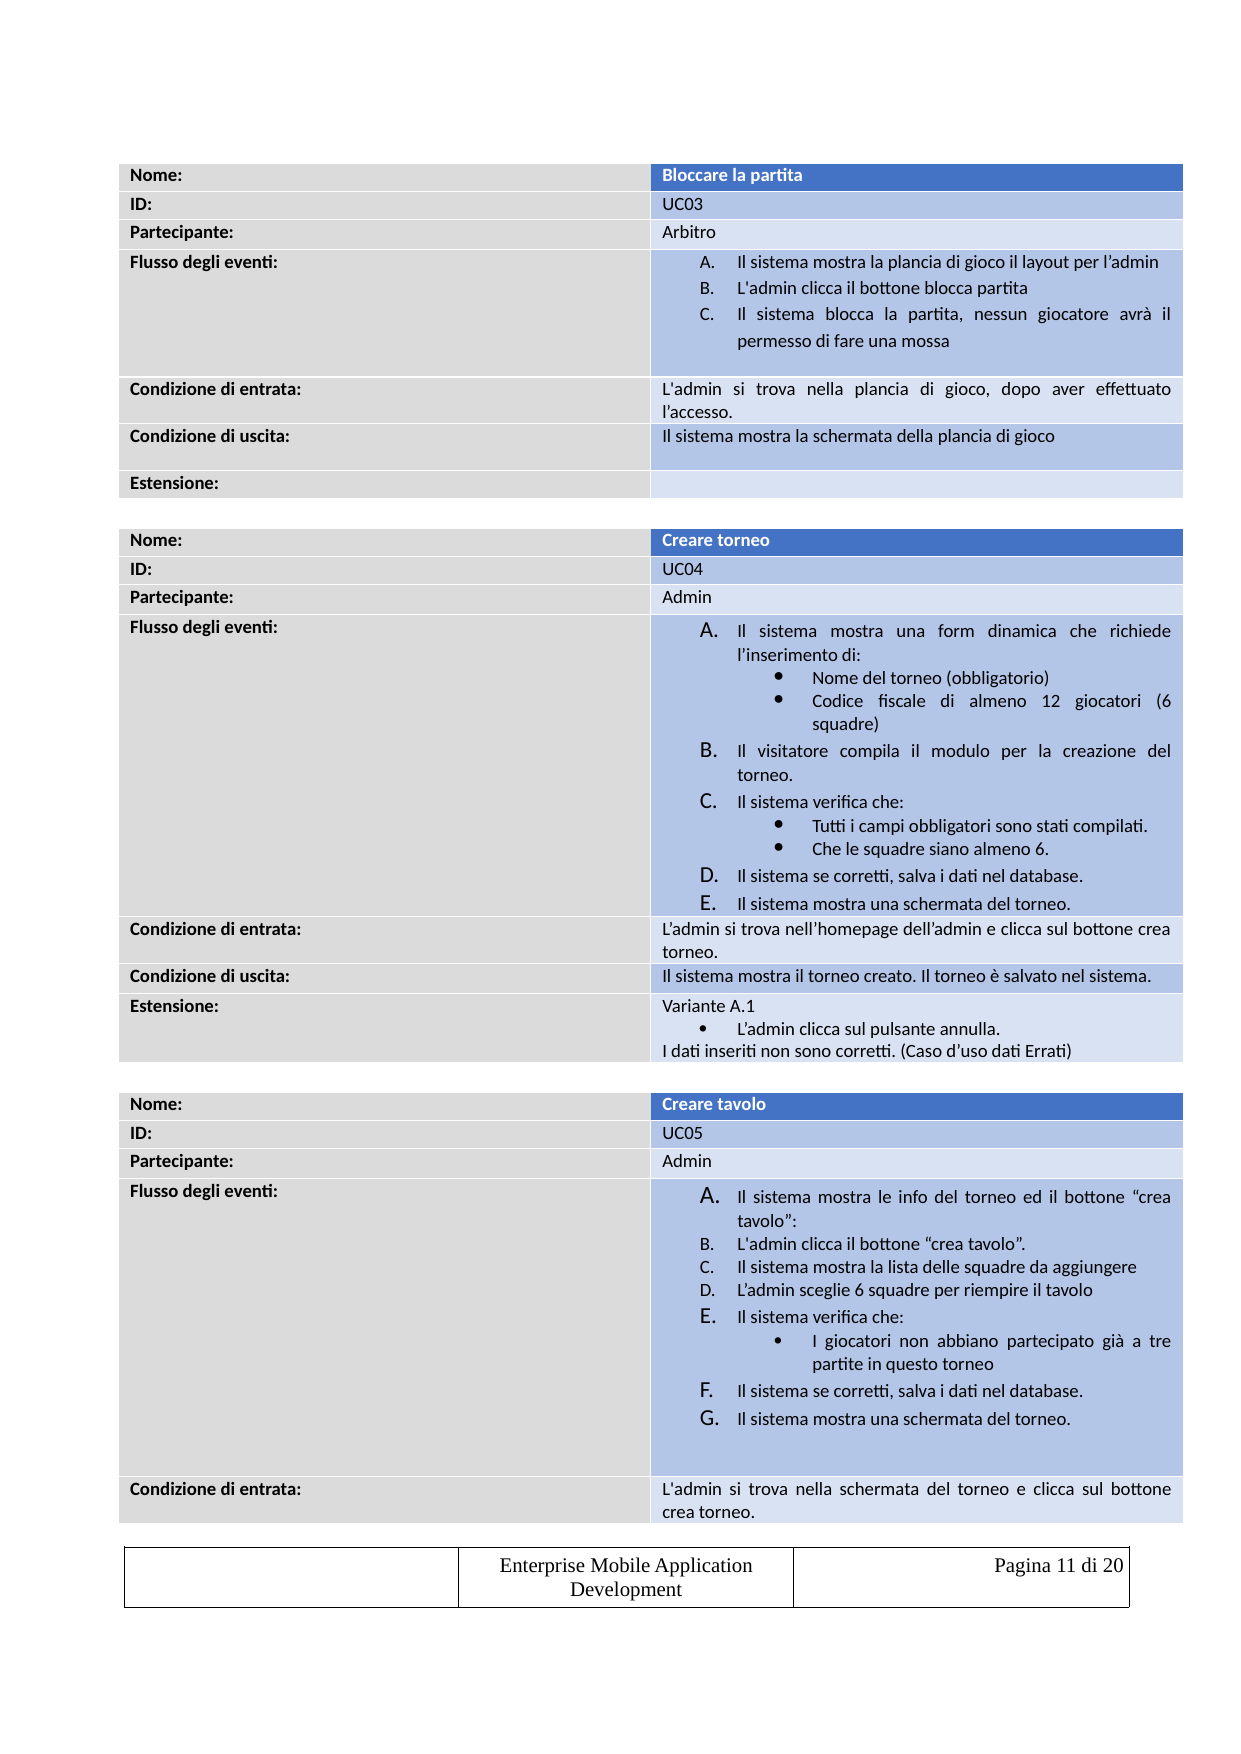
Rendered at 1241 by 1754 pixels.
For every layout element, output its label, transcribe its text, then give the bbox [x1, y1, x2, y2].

table_cell Condizione di uscita: [119, 964, 650, 993]
table_cell UC03 [651, 192, 1183, 219]
table_cell UC05 [651, 1121, 1183, 1148]
table_cell Il sistema mostra una form dinamica che richiede l’inserimento di: Nome del torneo (obbligatorio) Codice fiscale di almeno 12 giocatori (6 squadre) Il visitatore compila il modulo per la creazione del torneo. Il sistema verifica che: Tutti i campi obbligatori sono stati compilati. Che le squadre siano almeno 6. Il sistema se corretti, salva i dati nel database. Il sistema mostra una schermata del torneo. [651, 615, 1183, 916]
table_cell Condizione di uscita: [119, 424, 650, 470]
table_cell Partecipante: [119, 585, 650, 614]
table_header Creare tavolo [651, 1093, 1183, 1120]
table_cell Partecipante: [119, 220, 650, 249]
table_cell ID: [119, 1121, 650, 1148]
table_cell Admin [651, 1149, 1183, 1178]
table_header Nome: [119, 529, 651, 556]
table_cell L'admin si trova nella schermata del torneo e clicca sul bottone crea torneo. [651, 1477, 1183, 1523]
table_cell Admin [651, 585, 1183, 614]
table_cell Il sistema mostra le info del torneo ed il bottone “crea tavolo”: L'admin clicca il bottone “crea tavolo”. Il sistema mostra la lista delle squadre da aggiungere L’admin sceglie 6 squadre per riempire il tavolo Il sistema verifica che: I giocatori non abbiano partecipato già a tre partite in questo torneo Il sistema se corretti, salva i dati nel database. Il sistema mostra una schermata del torneo. [651, 1179, 1183, 1476]
table_cell L'admin si trova nella plancia di gioco, dopo aver effettuato l’accesso. [651, 378, 1183, 423]
table_cell L’admin si trova nell’homepage dell’admin e clicca sul bottone crea torneo. [651, 917, 1183, 963]
table_cell Flusso degli eventi: [119, 615, 650, 916]
table_cell Variante A.1 L’admin clicca sul pulsante annulla. I dati inseriti non sono corretti. (Caso d’uso dati Errati) [651, 994, 1183, 1062]
table_cell Partecipante: [119, 1149, 650, 1178]
table_header Bloccare la partita [651, 164, 1183, 191]
table_cell Flusso degli eventi: [119, 250, 650, 376]
table_cell Condizione di entrata: [119, 1477, 650, 1523]
table_cell Condizione di entrata: [119, 378, 650, 423]
table_header Creare torneo [651, 529, 1183, 556]
table_header Nome: [119, 164, 651, 191]
table_header Nome: [119, 1093, 651, 1120]
table_cell Condizione di entrata: [119, 917, 650, 963]
table_cell Estensione: [119, 994, 650, 1062]
table_cell Estensione: [119, 471, 650, 498]
table_cell ID: [119, 557, 650, 584]
table_cell UC04 [651, 557, 1183, 584]
table_cell [651, 471, 1183, 498]
table_cell Il sistema mostra la schermata della plancia di gioco [651, 424, 1183, 470]
table_cell ID: [119, 192, 650, 219]
table_cell Flusso degli eventi: [119, 1179, 650, 1476]
table_cell Arbitro [651, 220, 1183, 249]
table_cell Il sistema mostra il torneo creato. Il torneo è salvato nel sistema. [651, 964, 1183, 993]
table_cell Il sistema mostra la plancia di gioco il layout per l’admin L'admin clicca il bottone blocca partita Il sistema blocca la partita, nessun giocatore avrà il permesso di fare una mossa [651, 250, 1183, 376]
